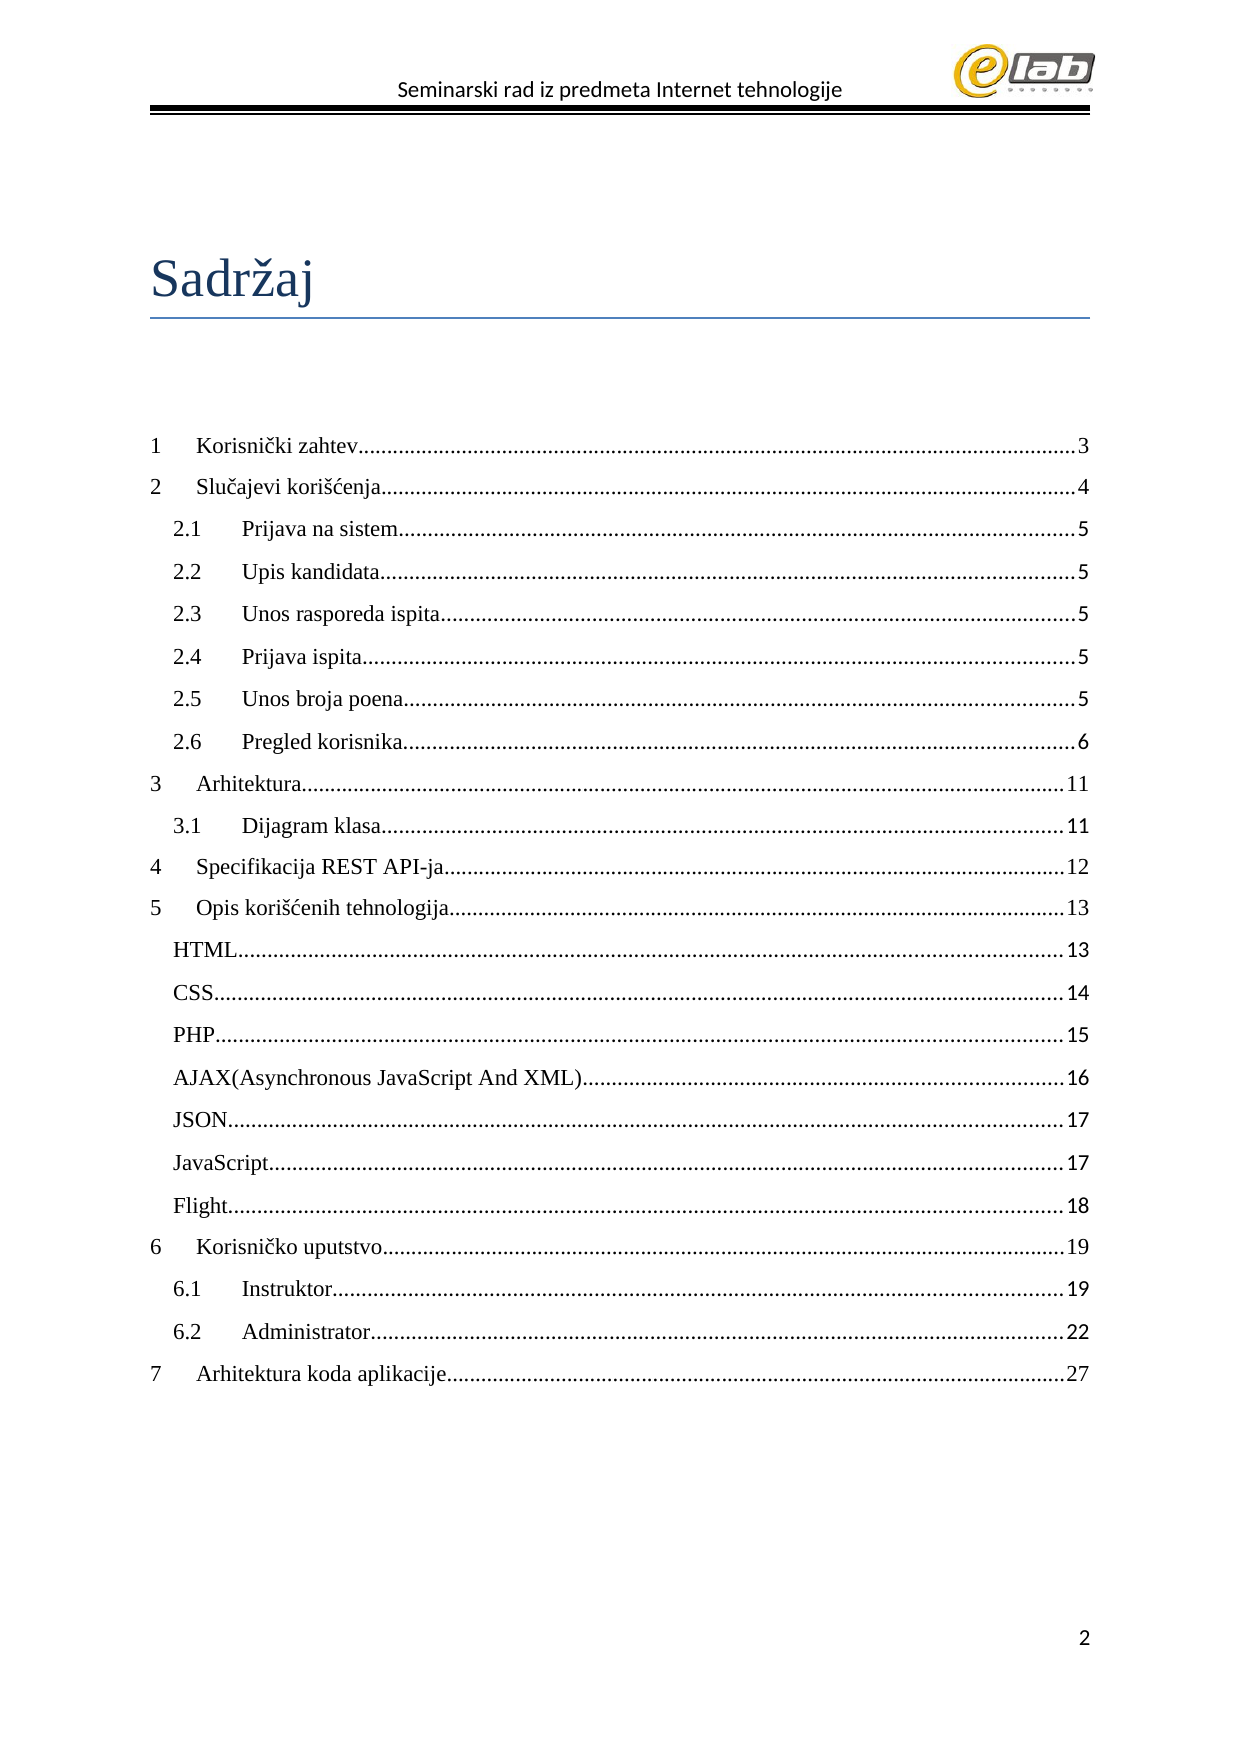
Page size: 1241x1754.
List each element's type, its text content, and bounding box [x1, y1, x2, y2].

picture [951, 44, 1096, 98]
title Sadržaj [150, 246, 1090, 317]
